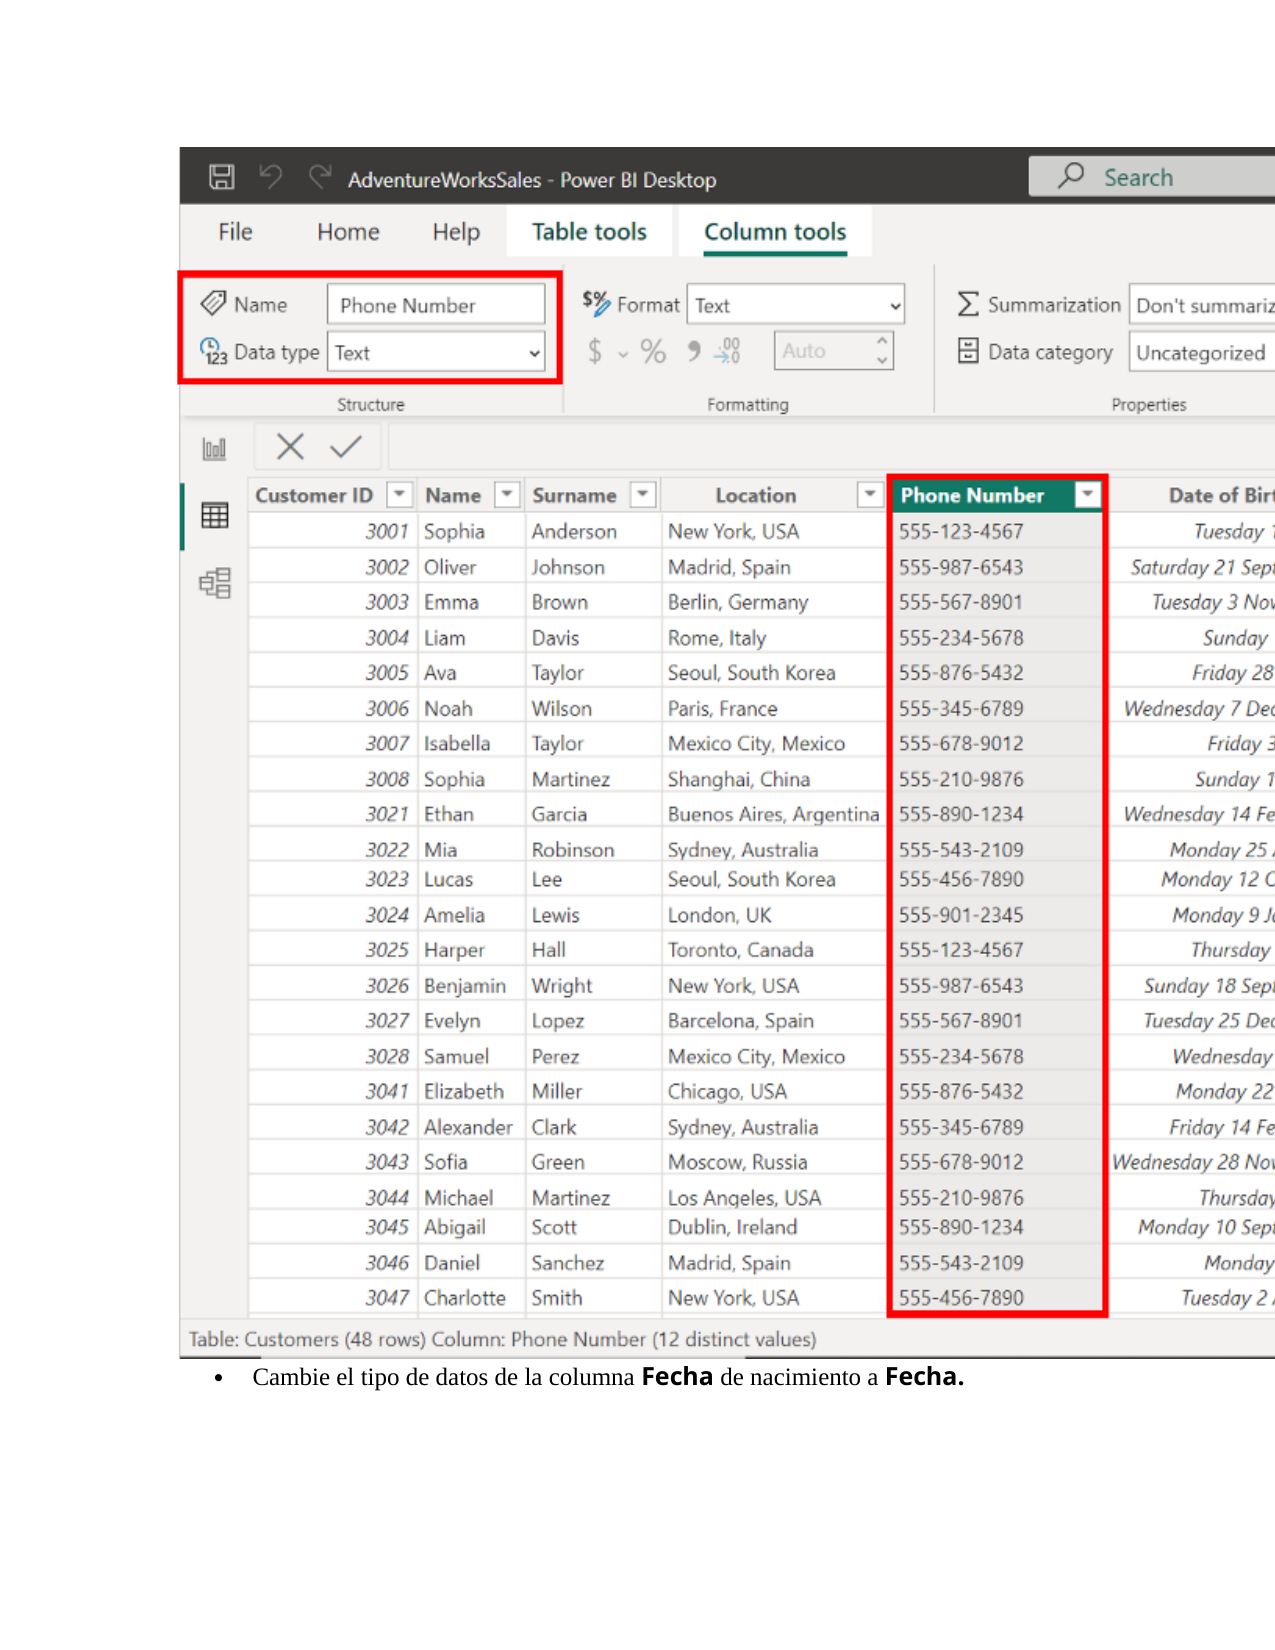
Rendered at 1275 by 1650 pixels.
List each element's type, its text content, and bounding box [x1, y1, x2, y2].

list Cambie el tipo de datos de la columna Fecha de nacimiento a Fecha. [215, 1359, 1098, 1393]
picture [177, 147, 1275, 1359]
